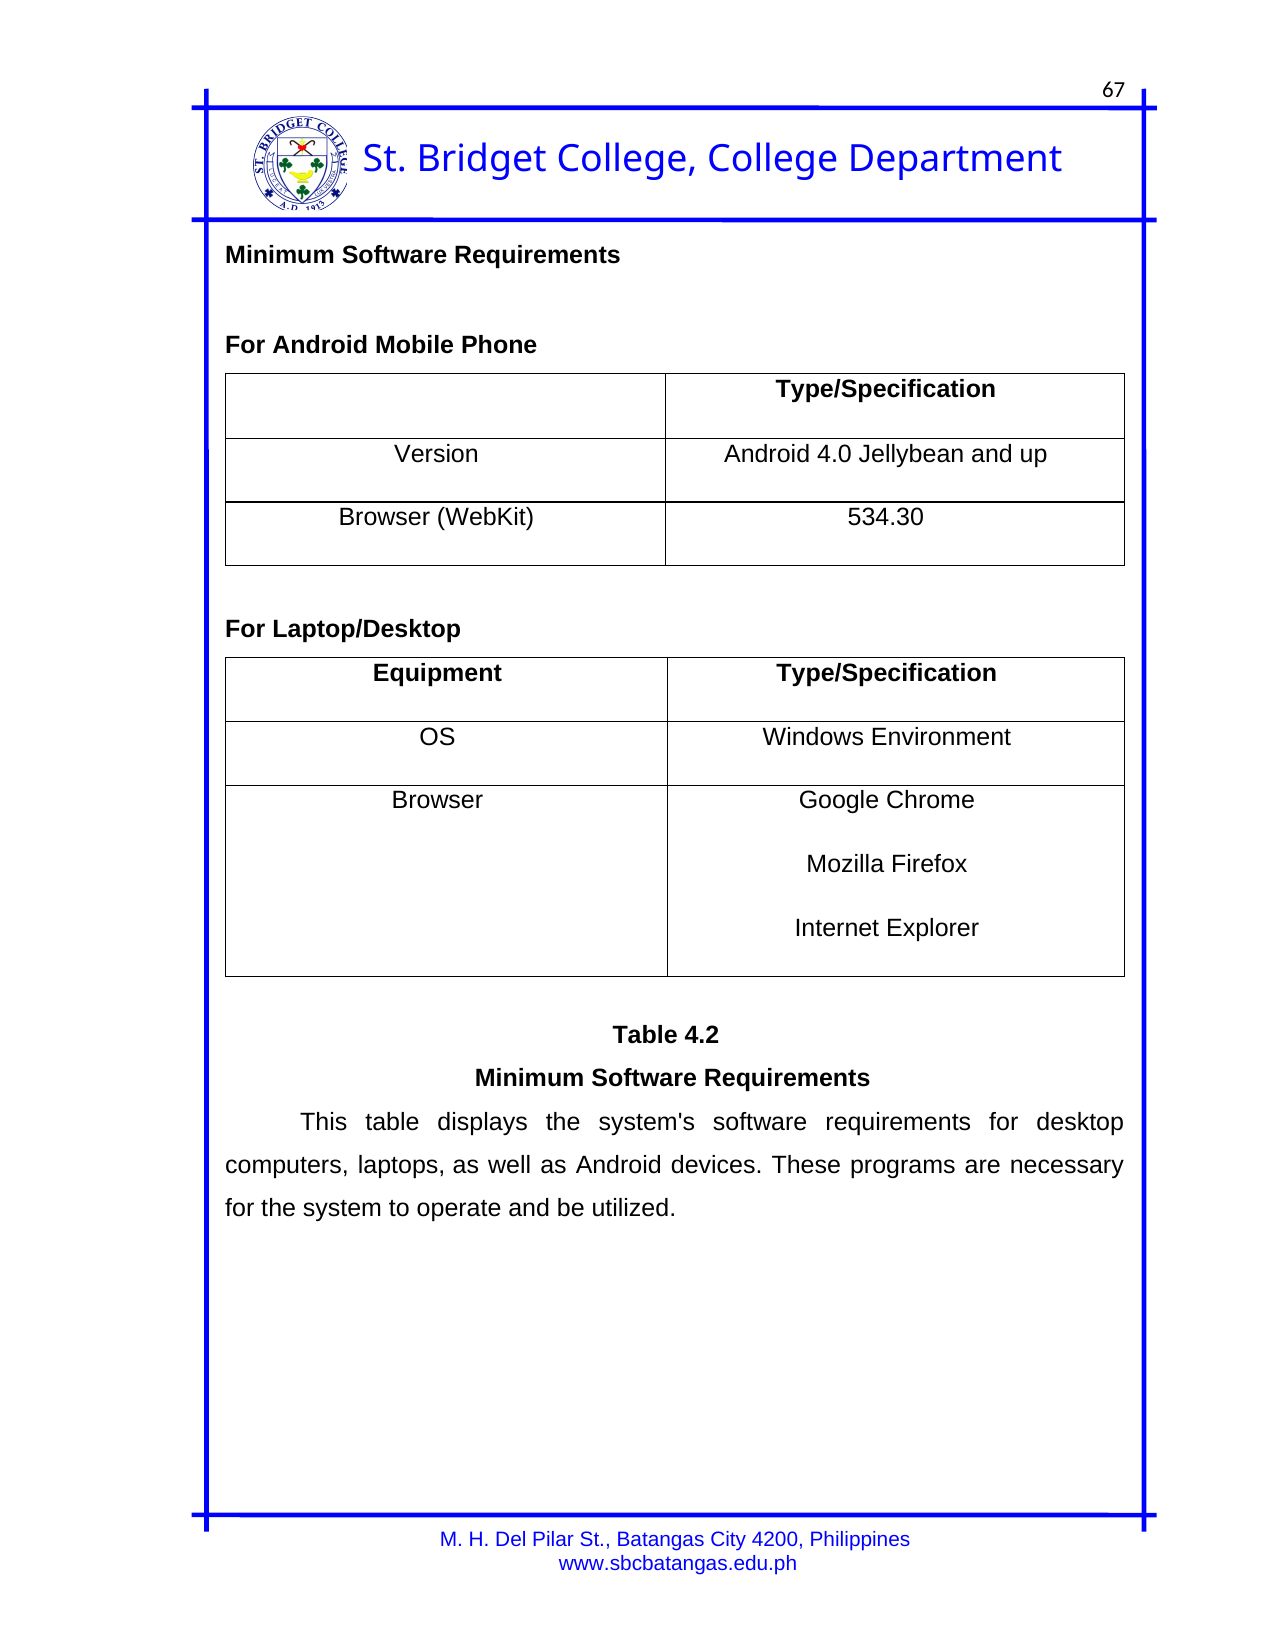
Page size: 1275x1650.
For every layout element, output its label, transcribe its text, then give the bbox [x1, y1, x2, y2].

table_header Equipment [226, 658, 667, 721]
table_cell Google Chrome Mozilla Firefox Internet Explorer [668, 786, 1124, 976]
text Table 4.2 [225, 1020, 1106, 1049]
table_cell Android 4.0 Jellybean and up [666, 439, 1124, 501]
text For Android Mobile Phone [225, 329, 1106, 358]
text For Laptop/Desktop [225, 614, 1106, 643]
picture [253, 116, 347, 211]
subtitle Minimum Software Requirements [225, 239, 1125, 268]
table_cell Windows Environment [668, 722, 1124, 784]
text This table displays the system's software requirements for desktop computers, laptops, as well as Android devices. These programs are necessary for the system to operate and be utilized. [225, 1107, 1125, 1222]
table_cell OS [226, 722, 667, 784]
table_header Type/Specification [668, 658, 1124, 721]
table_header [226, 374, 665, 438]
table_cell Version [226, 439, 665, 501]
table_header Type/Specification [666, 374, 1124, 438]
table_cell 534.30 [666, 503, 1124, 565]
table_cell Browser (WebKit) [226, 503, 665, 565]
table_cell Browser [226, 786, 667, 976]
text Minimum Software Requirements [225, 1063, 1106, 1092]
